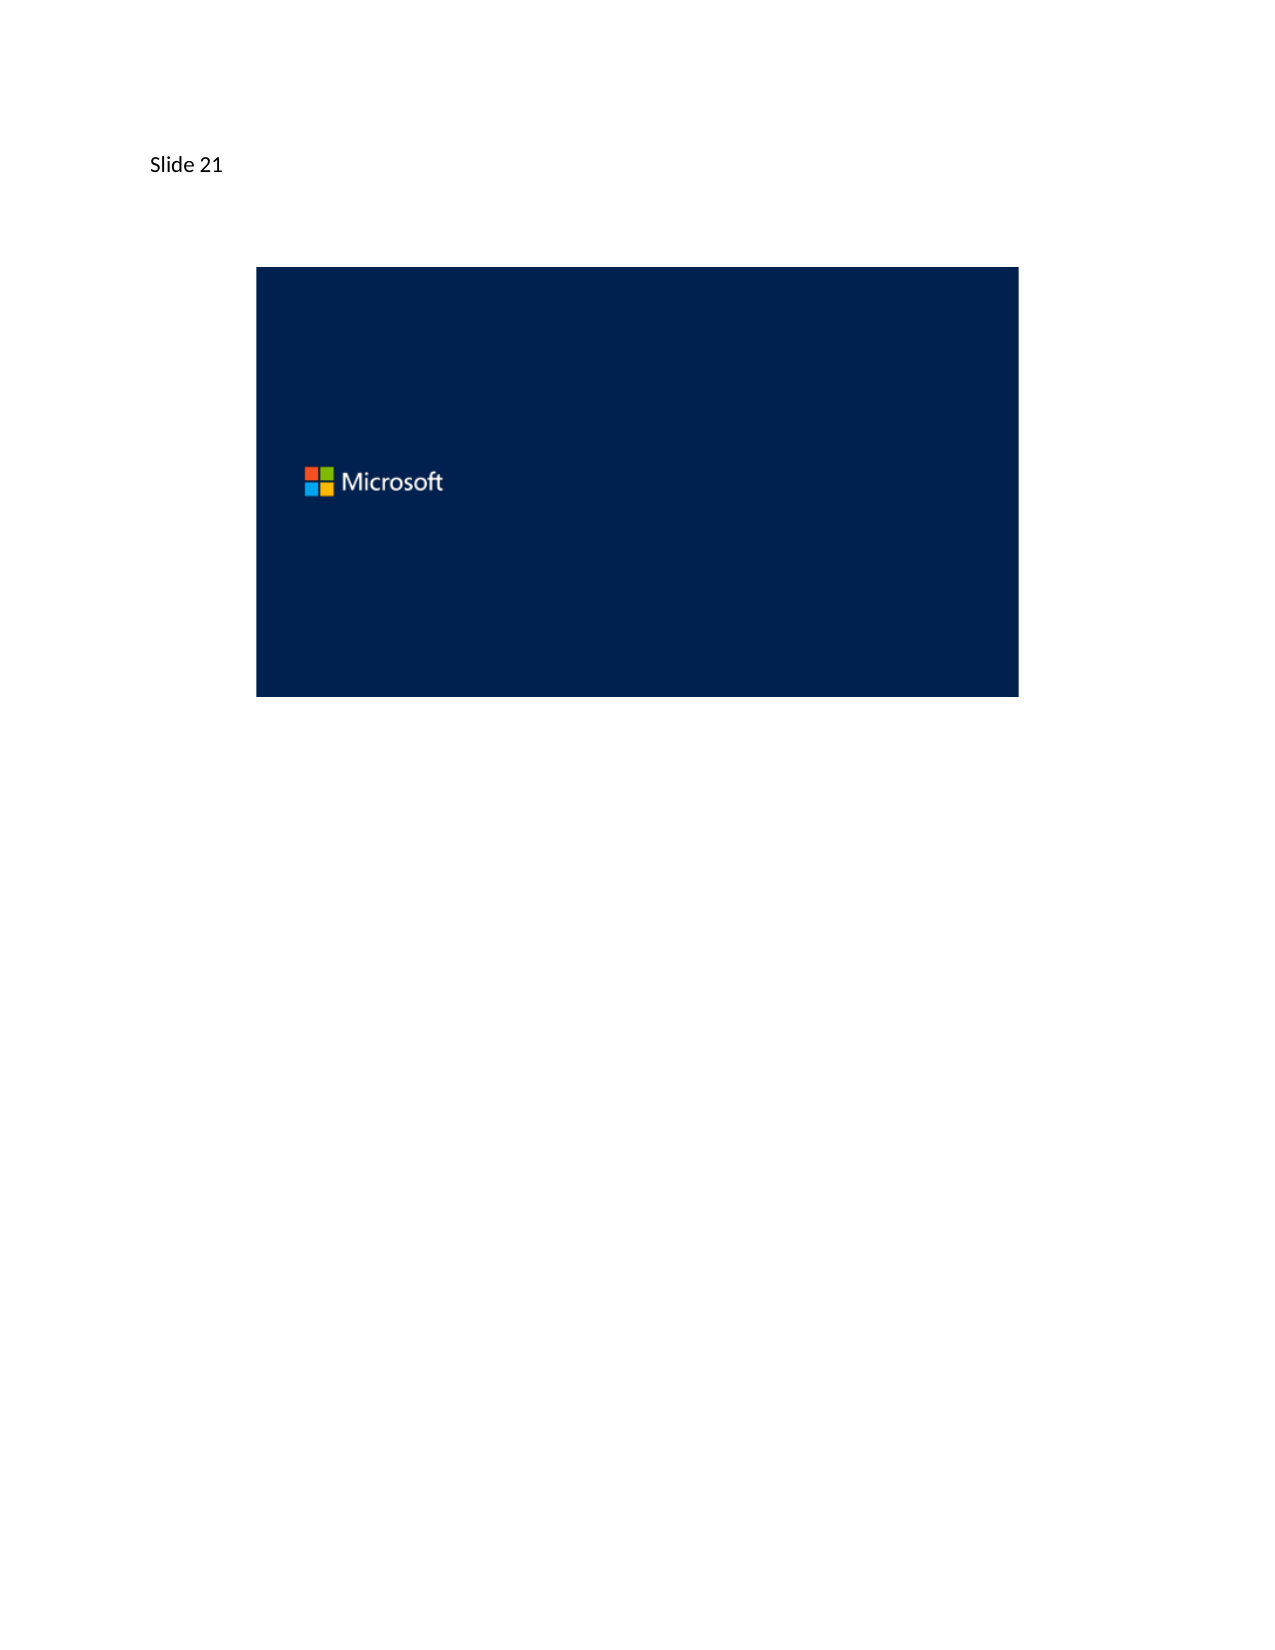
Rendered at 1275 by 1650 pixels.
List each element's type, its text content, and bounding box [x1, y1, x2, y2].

text Slide 21 [150, 150, 1125, 178]
